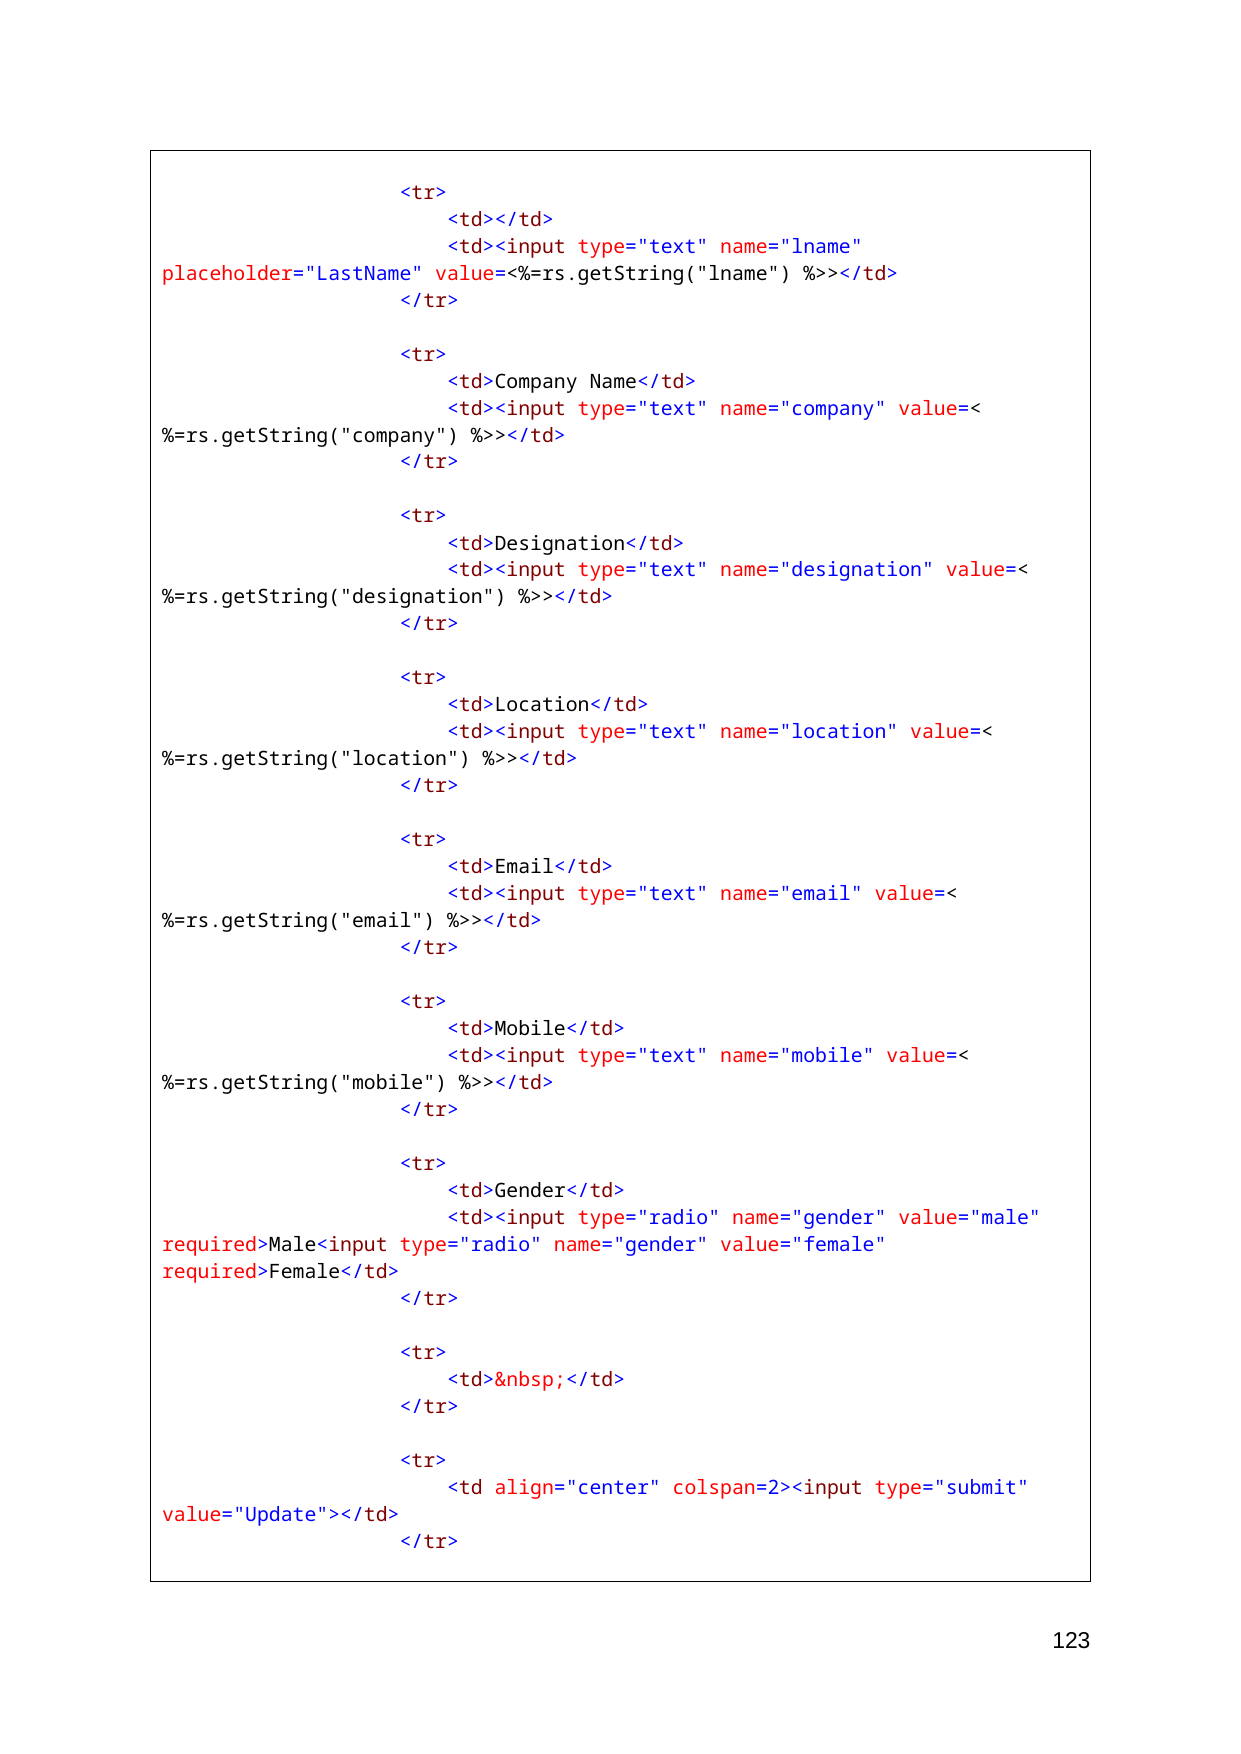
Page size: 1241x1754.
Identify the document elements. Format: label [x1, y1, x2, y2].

table_cell [151, 151, 1090, 1581]
